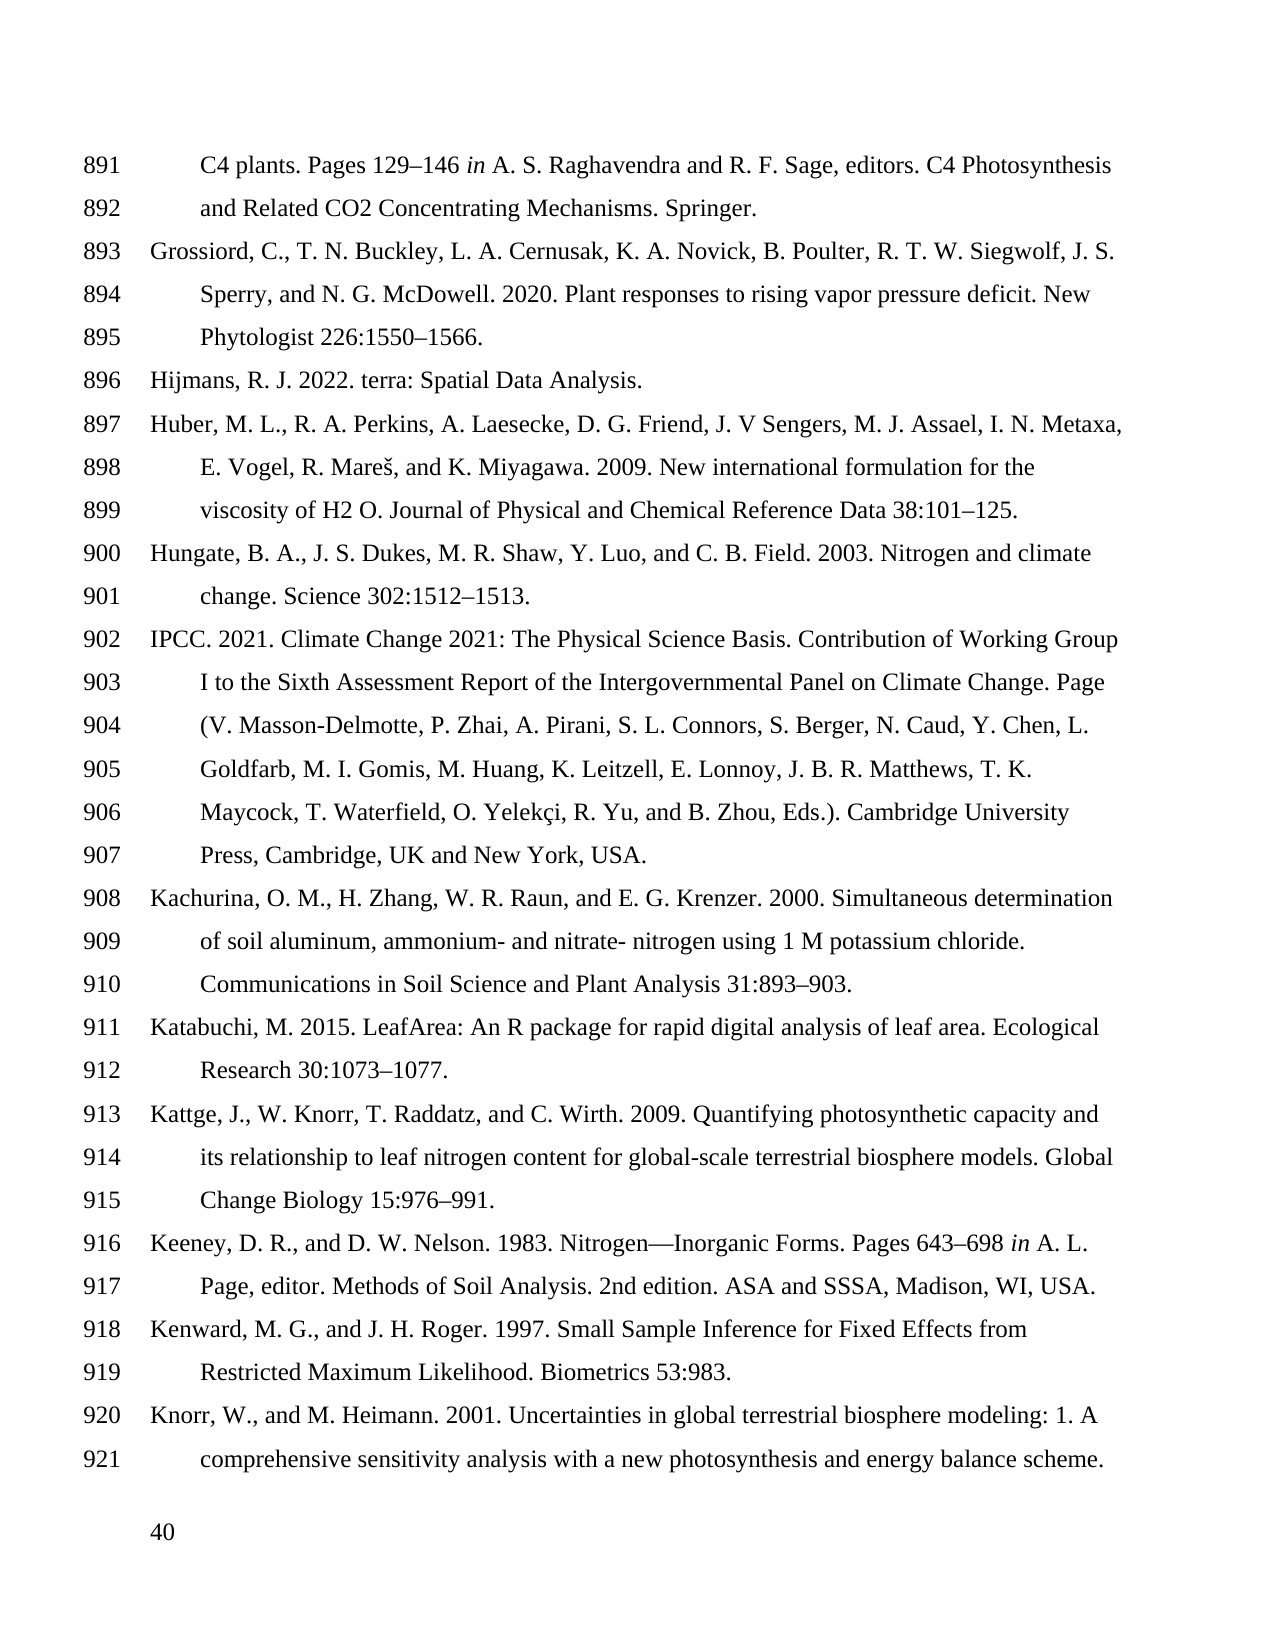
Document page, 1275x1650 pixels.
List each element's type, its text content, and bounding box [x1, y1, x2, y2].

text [150, 1401, 1125, 1472]
text Kattge, J., W. Knorr, T. Raddatz, and C. Wirth. 2009. Quantifying photosynthetic capacity and its relationship to leaf nitrogen content for global-scale terrestrial biosphere models. Global Change Biology 15:976–991. [150, 1099, 1125, 1214]
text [150, 150, 1125, 222]
text Kachurina, O. M., H. Zhang, W. R. Raun, and E. G. Krenzer. 2000. Simultaneous determination of soil aluminum, ammonium- and nitrate- nitrogen using 1 M potassium chloride. Communications in Soil Science and Plant Analysis 31:893–903. [150, 883, 1125, 998]
text IPCC. 2021. Climate Change 2021: The Physical Science Basis. Contribution of Working Group I to the Sixth Assessment Report of the Intergovernmental Panel on Climate Change. Page (V. Masson-Delmotte, P. Zhai, A. Pirani, S. L. Connors, S. Berger, N. Caud, Y. Chen, L. Goldfarb, M. I. Gomis, M. Huang, K. Leitzell, E. Lonnoy, J. B. R. Matthews, T. K. Maycock, T. Waterfield, O. Yelekçi, R. Yu, and B. Zhou, Eds.). Cambridge University Press, Cambridge, UK and New York, USA. [150, 624, 1125, 869]
text Huber, M. L., R. A. Perkins, A. Laesecke, D. G. Friend, J. V Sengers, M. J. Assael, I. N. Metaxa, E. Vogel, R. Mareš, and K. Miyagawa. 2009. New international formulation for the viscosity of H2 O. Journal of Physical and Chemical Reference Data 38:101–125. [150, 409, 1125, 524]
text Kenward, M. G., and J. H. Roger. 1997. Small Sample Inference for Fixed Effects from Restricted Maximum Likelihood. Biometrics 53:983. [150, 1314, 1125, 1386]
text Keeney, D. R., and D. W. Nelson. 1983. Nitrogen—Inorganic Forms. Pages 643–698 in A. L. Page, editor. Methods of Soil Analysis. 2nd edition. ASA and SSSA, Madison, WI, USA. [150, 1228, 1125, 1300]
text Hijmans, R. J. 2022. terra: Spatial Data Analysis. [150, 366, 1125, 394]
text Hungate, B. A., J. S. Dukes, M. R. Shaw, Y. Luo, and C. B. Field. 2003. Nitrogen and climate change. Science 302:1512–1513. [150, 538, 1125, 610]
text Grossiord, C., T. N. Buckley, L. A. Cernusak, K. A. Novick, B. Poulter, R. T. W. Siegwolf, J. S. Sperry, and N. G. McDowell. 2020. Plant responses to rising vapor pressure deficit. New Phytologist 226:1550–1566. [150, 236, 1125, 351]
text Katabuchi, M. 2015. LeafArea: An R package for rapid digital analysis of leaf area. Ecological Research 30:1073–1077. [150, 1012, 1125, 1084]
